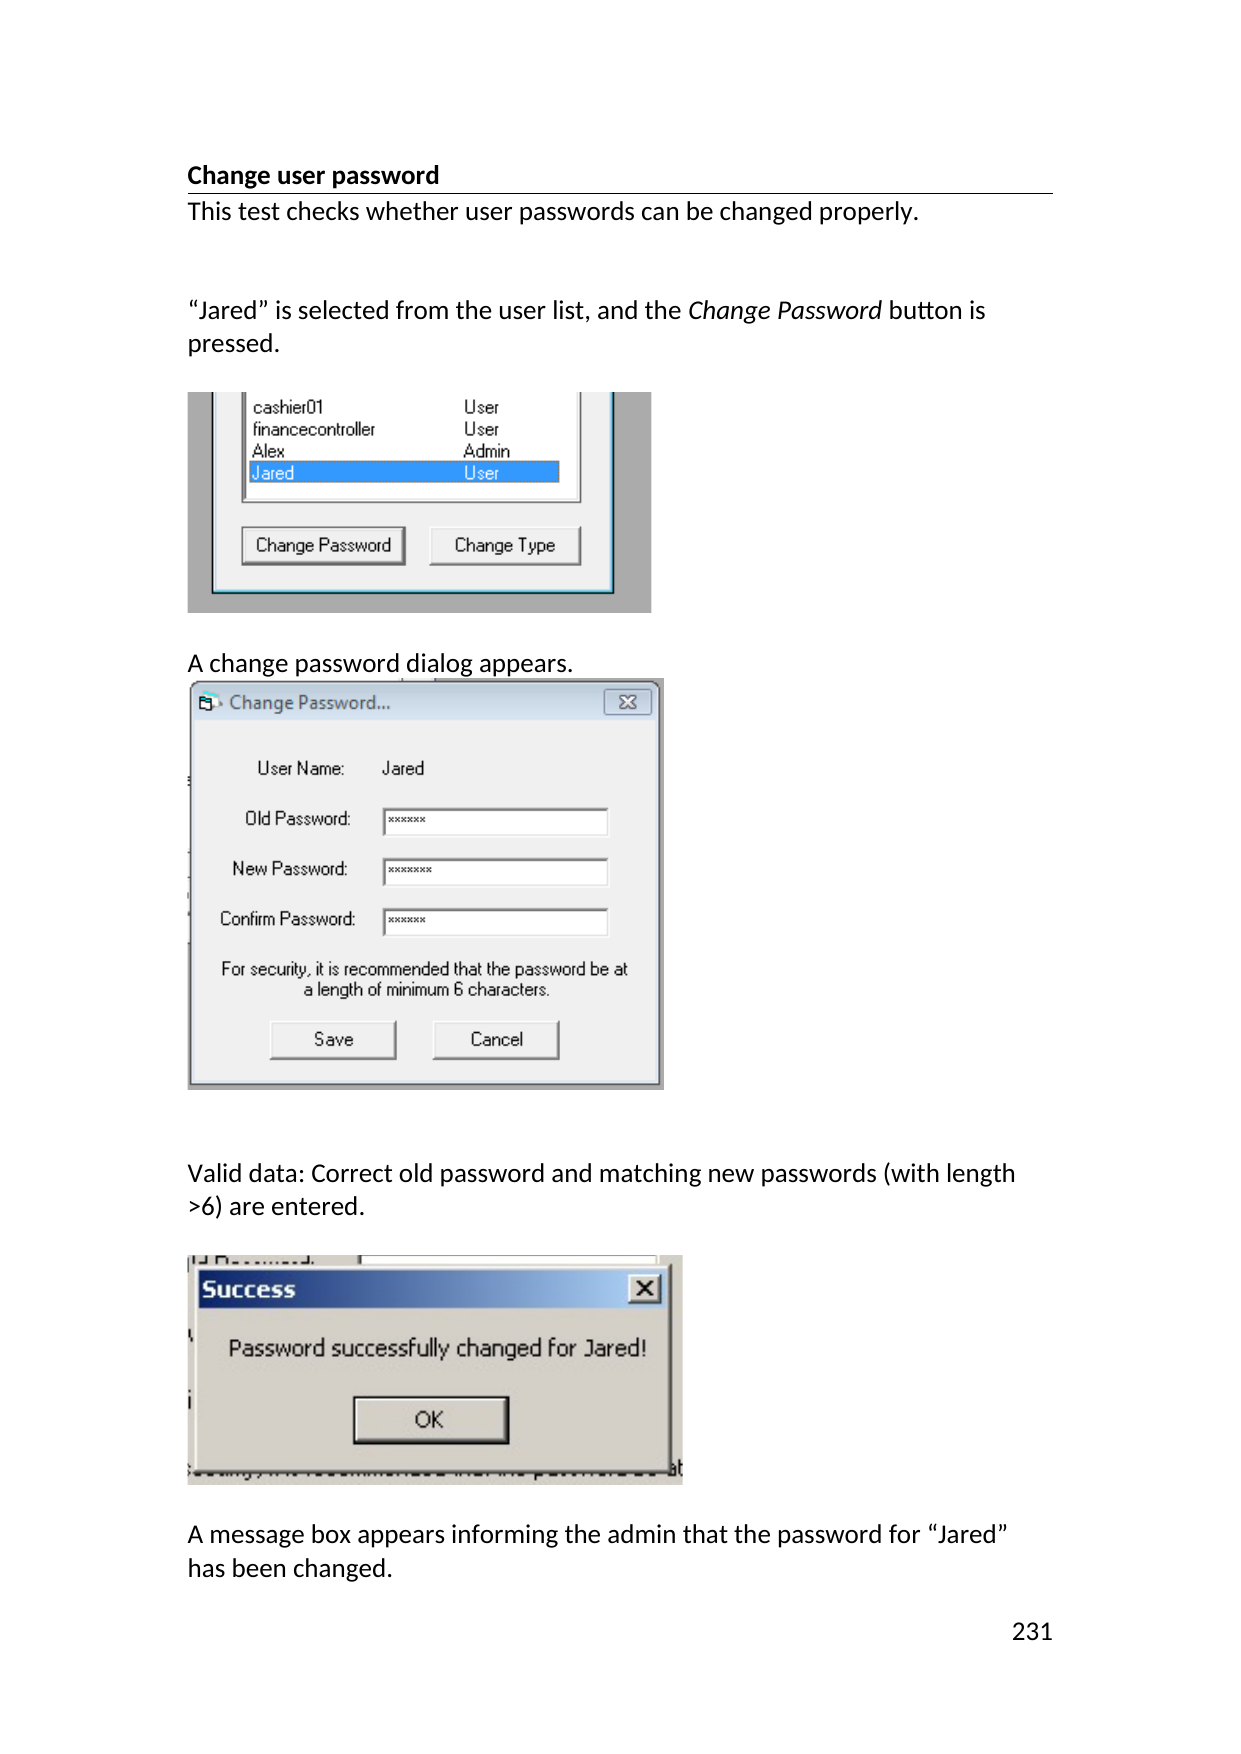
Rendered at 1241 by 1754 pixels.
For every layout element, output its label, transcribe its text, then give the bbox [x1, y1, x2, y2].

text This test checks whether user passwords can be changed properly. [187, 194, 1053, 227]
picture [187, 1255, 683, 1485]
text “Jared” is selected from the user list, and the Change Password button is pressed. [187, 293, 1053, 359]
text A message box appears informing the admin that the password for “Jared” has been changed. [187, 1518, 1053, 1584]
text Valid data: Correct old password and matching new passwords (with length >6) are entered. [187, 1156, 1053, 1222]
picture [187, 678, 664, 1090]
subtitle Change user password [187, 158, 1053, 194]
picture [187, 392, 652, 613]
text A change password dialog appears. [187, 646, 1053, 679]
